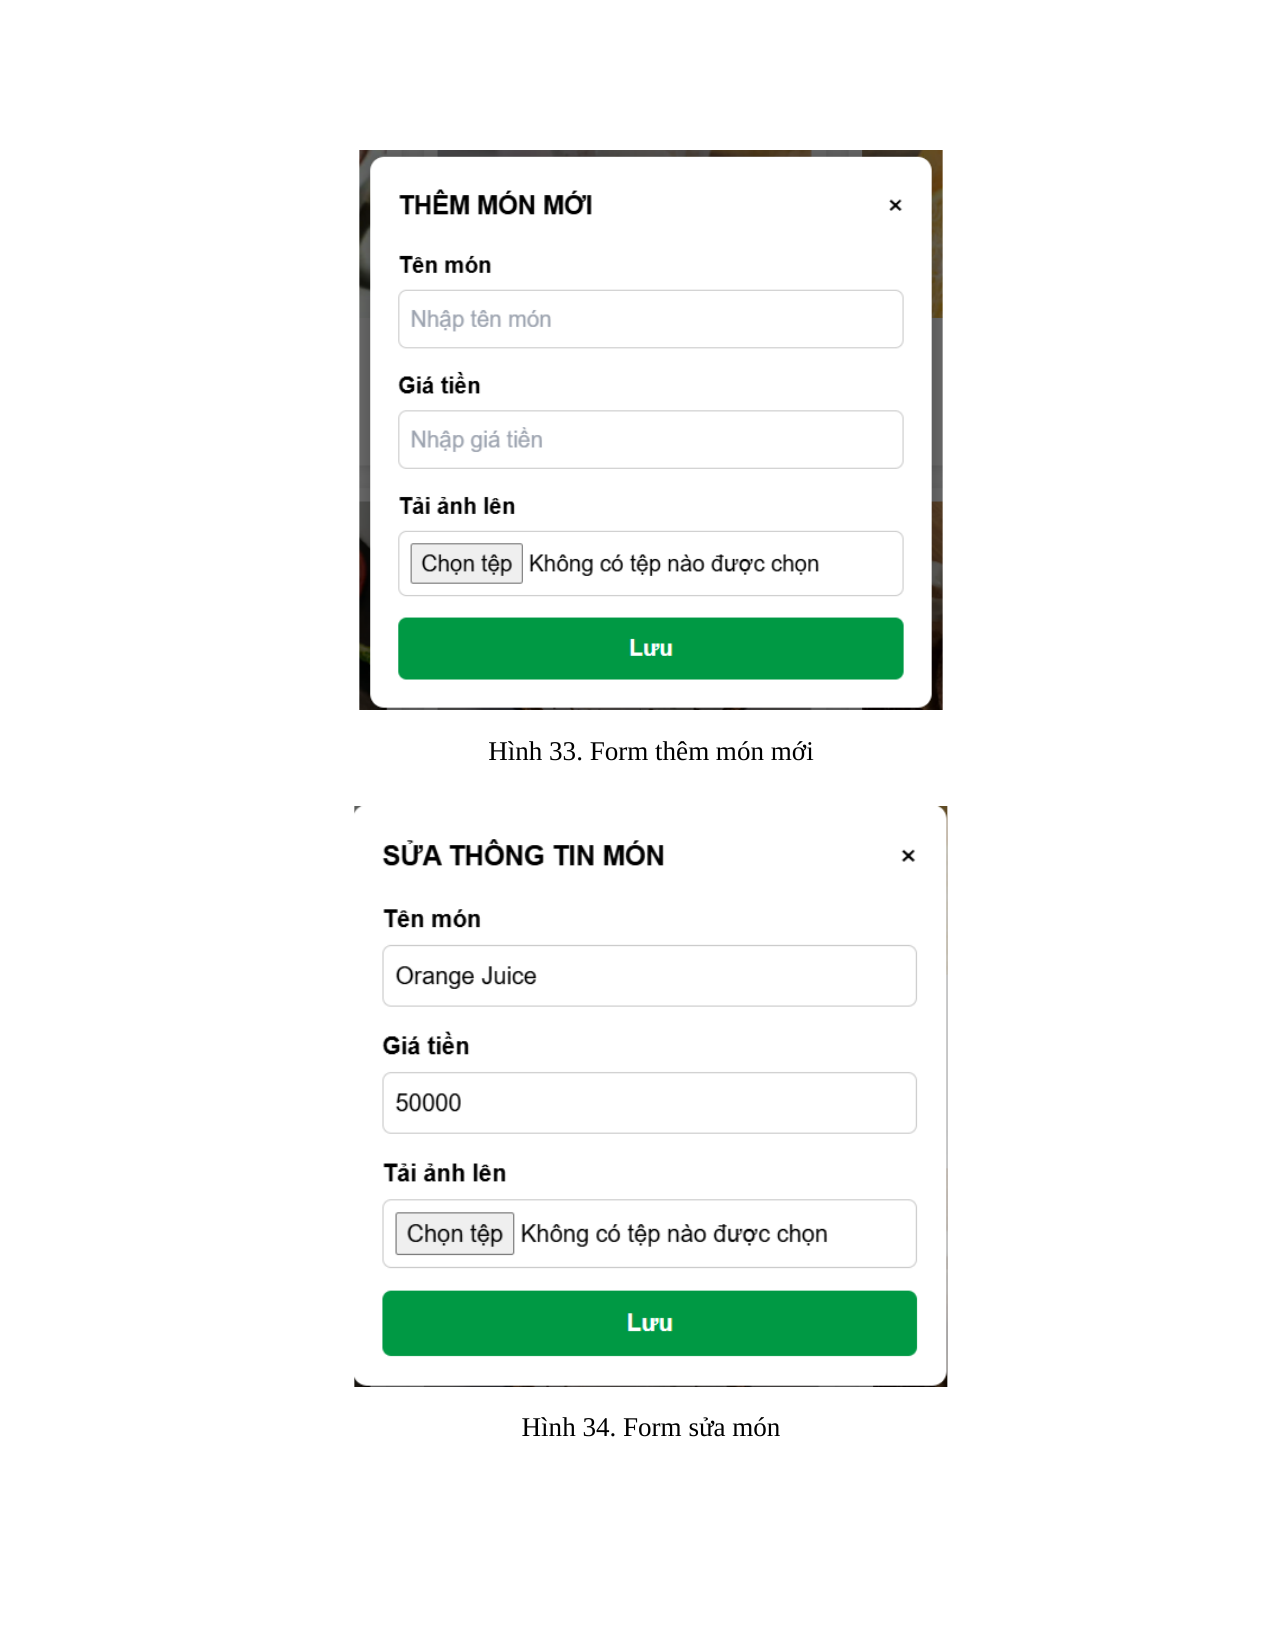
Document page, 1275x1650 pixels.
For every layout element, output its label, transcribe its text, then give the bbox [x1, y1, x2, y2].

text Hình 34. Form sửa món [150, 1412, 1152, 1443]
picture [354, 806, 948, 1387]
text Hình 33. Form thêm món mới [150, 735, 1152, 766]
picture [359, 150, 943, 710]
